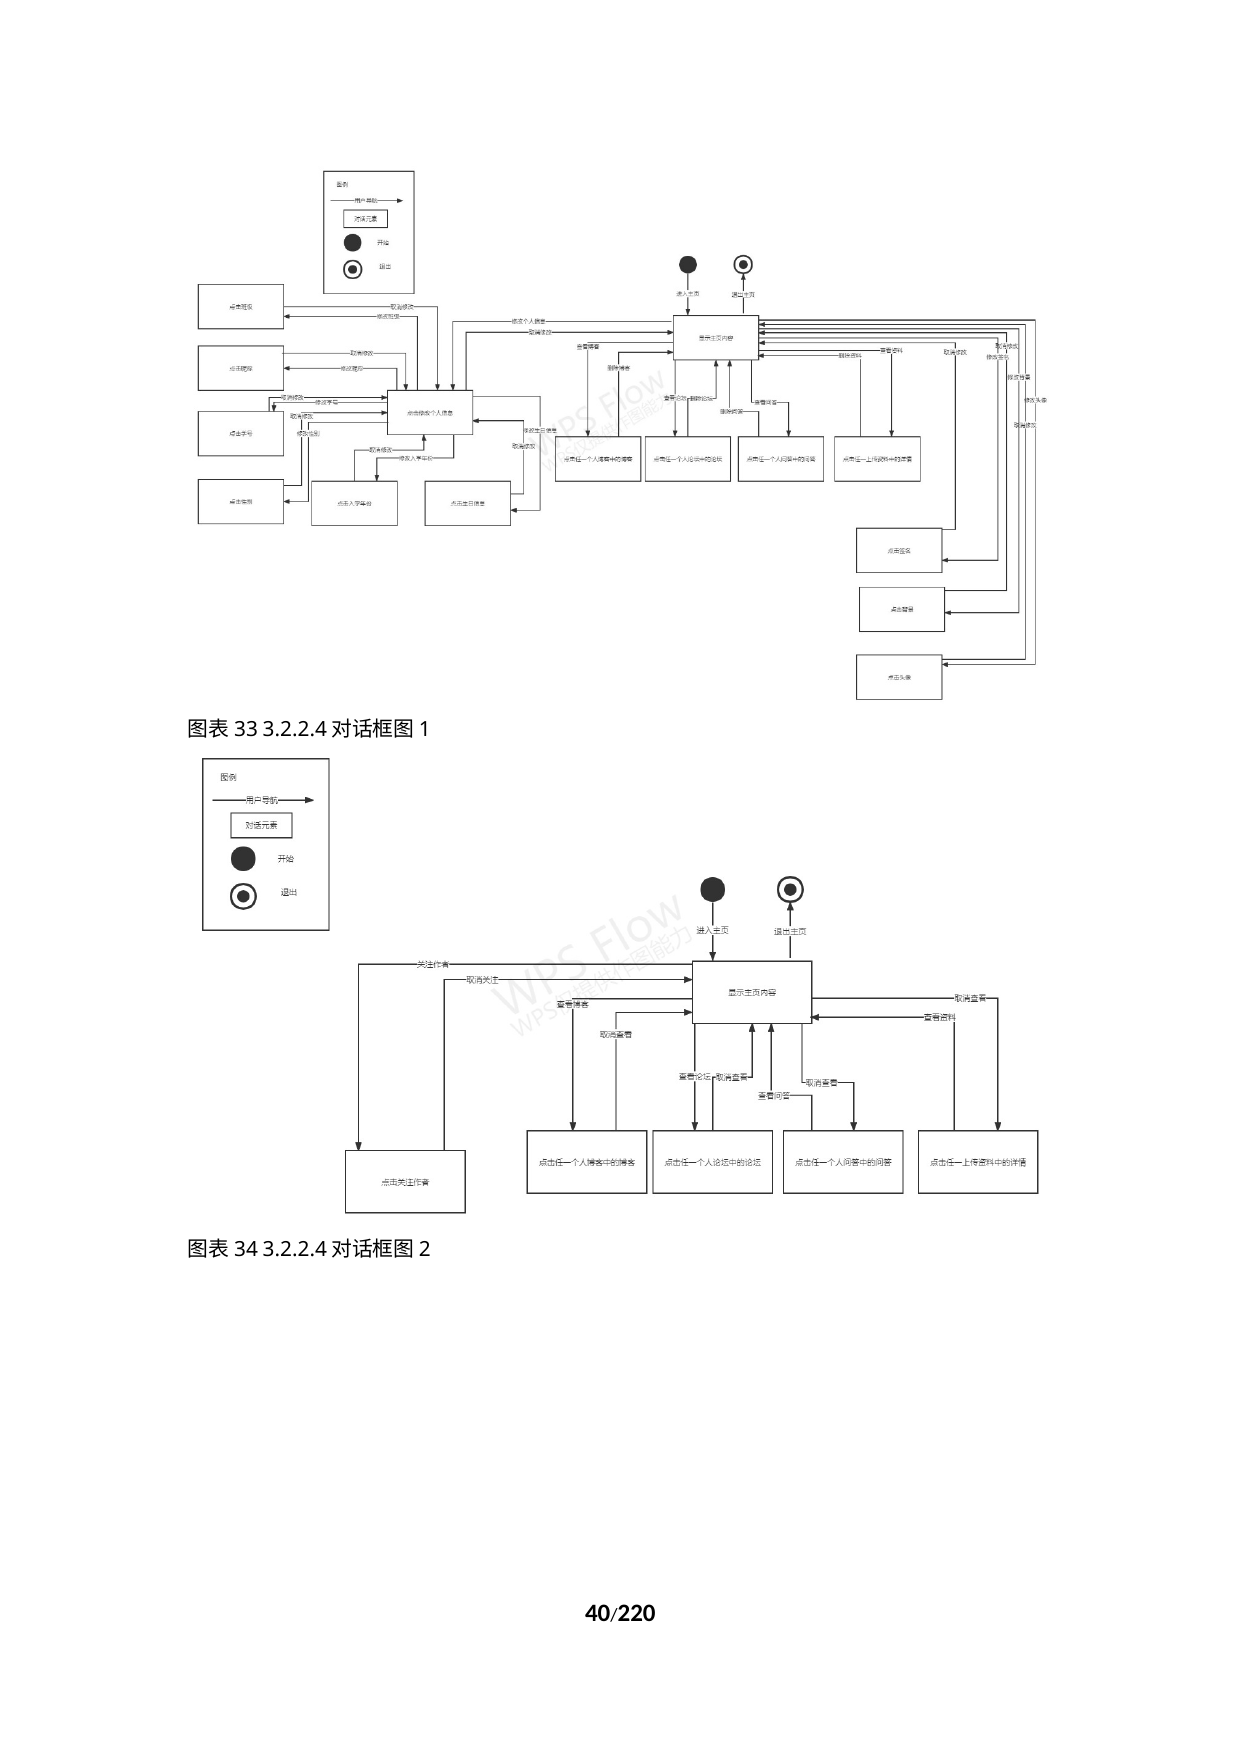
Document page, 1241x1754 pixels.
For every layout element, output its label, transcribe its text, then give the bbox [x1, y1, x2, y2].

text 图表 33 3.2.2.4对话框图1 [187, 711, 1053, 743]
picture [187, 160, 1053, 710]
picture [187, 743, 1053, 1228]
text 图表 34 3.2.2.4对话框图2 [187, 1231, 1053, 1263]
